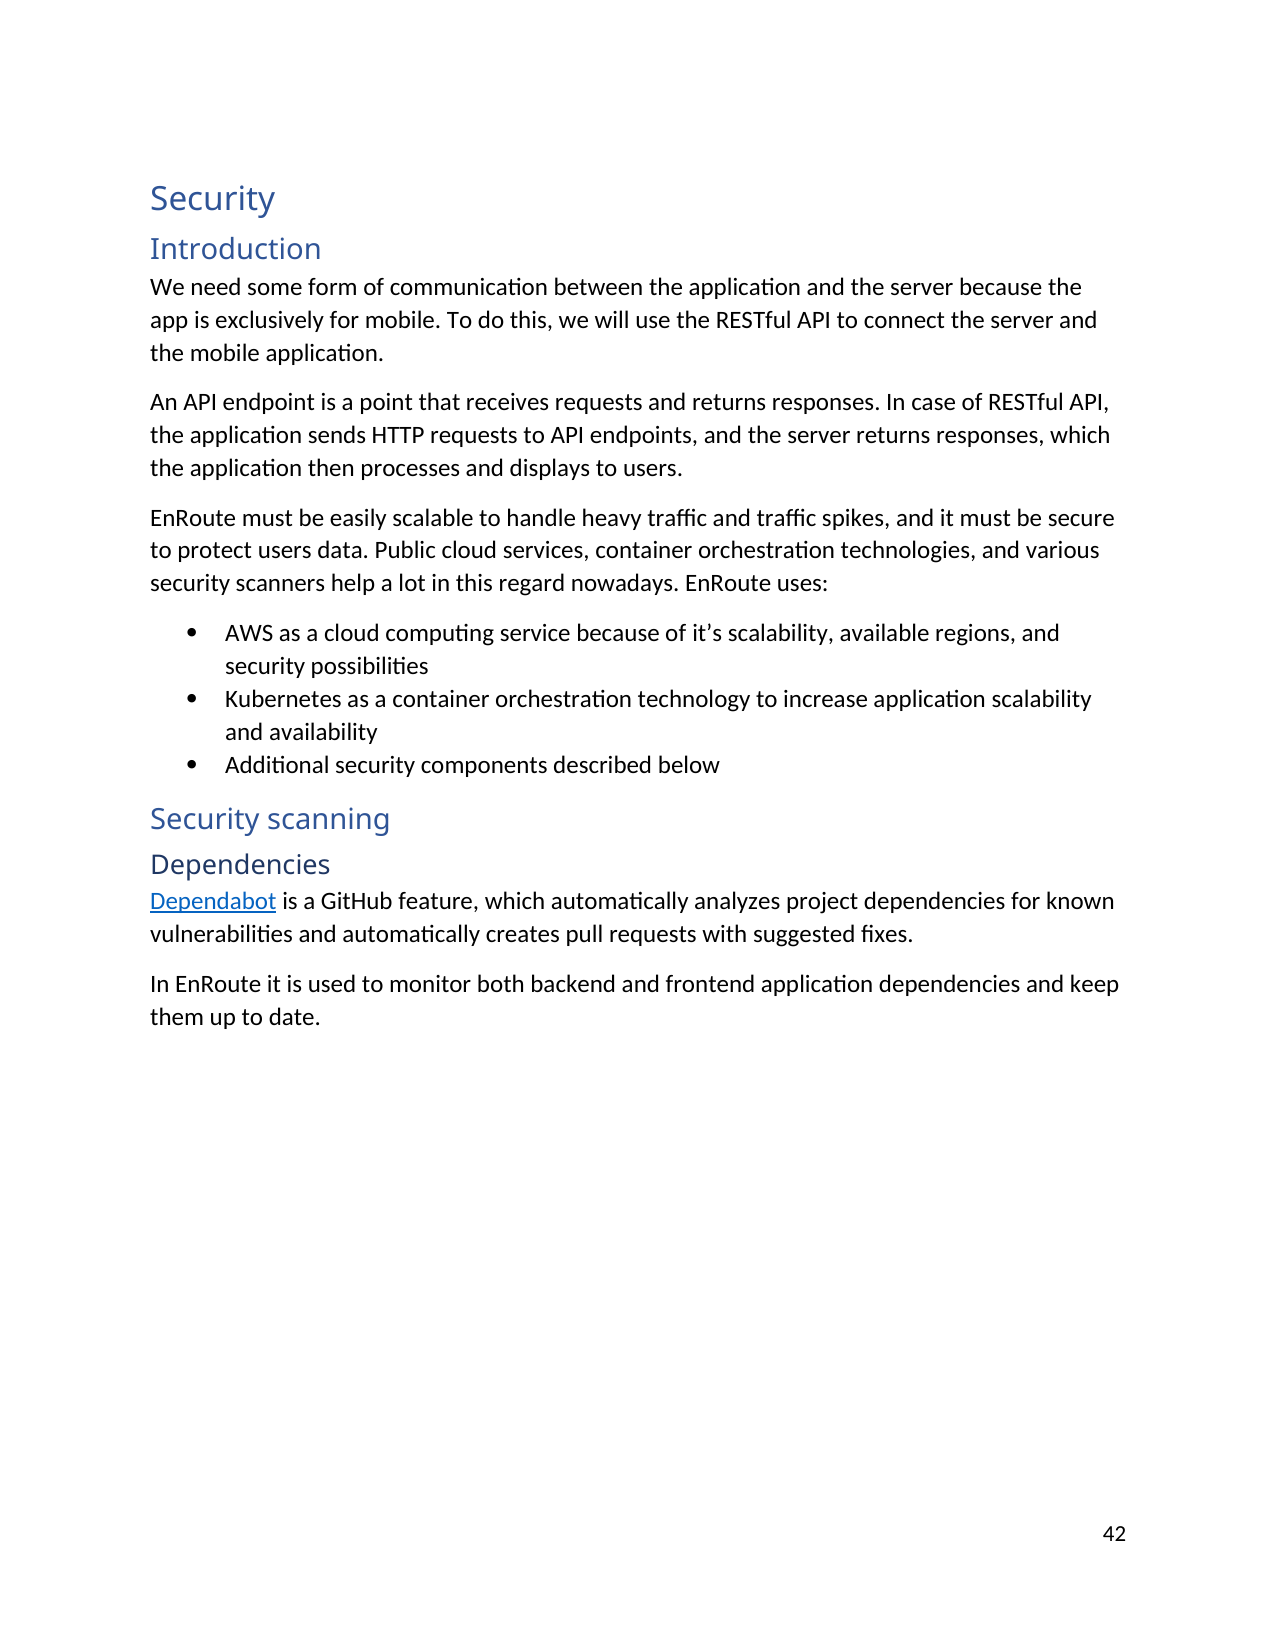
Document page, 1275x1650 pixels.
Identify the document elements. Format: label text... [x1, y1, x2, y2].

list AWS as a cloud computing service because of it’s scalability, available regions, and security possibilities [187, 617, 1125, 681]
subtitle Security [150, 175, 1125, 220]
text EnRoute must be easily scalable to handle heavy traffic and traffic spikes, and it must be secure to protect users data. Public cloud services, container orchestration technologies, and various security scanners help a lot in this regard nowadays. EnRoute uses: [150, 502, 1125, 598]
subtitle Introduction [150, 228, 1125, 268]
text We need some form of communication between the application and the server because the app is exclusively for mobile. To do this, we will use the RESTful API to connect the server and the mobile application. [150, 271, 1125, 367]
text An API endpoint is a point that receives requests and returns responses. In case of RESTful API, the application sends HTTP requests to API endpoints, and the server returns responses, which the application then processes and displays to users. [150, 386, 1125, 483]
list Additional security components described below [187, 749, 1125, 779]
list Kubernetes as a container orchestration technology to increase application scalability and availability [187, 683, 1125, 746]
text In EnRoute it is used to monitor both backend and frontend application dependencies and keep them up to date. [150, 968, 1125, 1031]
subtitle Dependencies [150, 845, 1125, 882]
text Dependabot is a GitHub feature, which automatically analyzes project dependencies for known vulnerabilities and automatically creates pull requests with suggested fixes. [150, 885, 1125, 949]
subtitle Security scanning [150, 798, 1125, 838]
